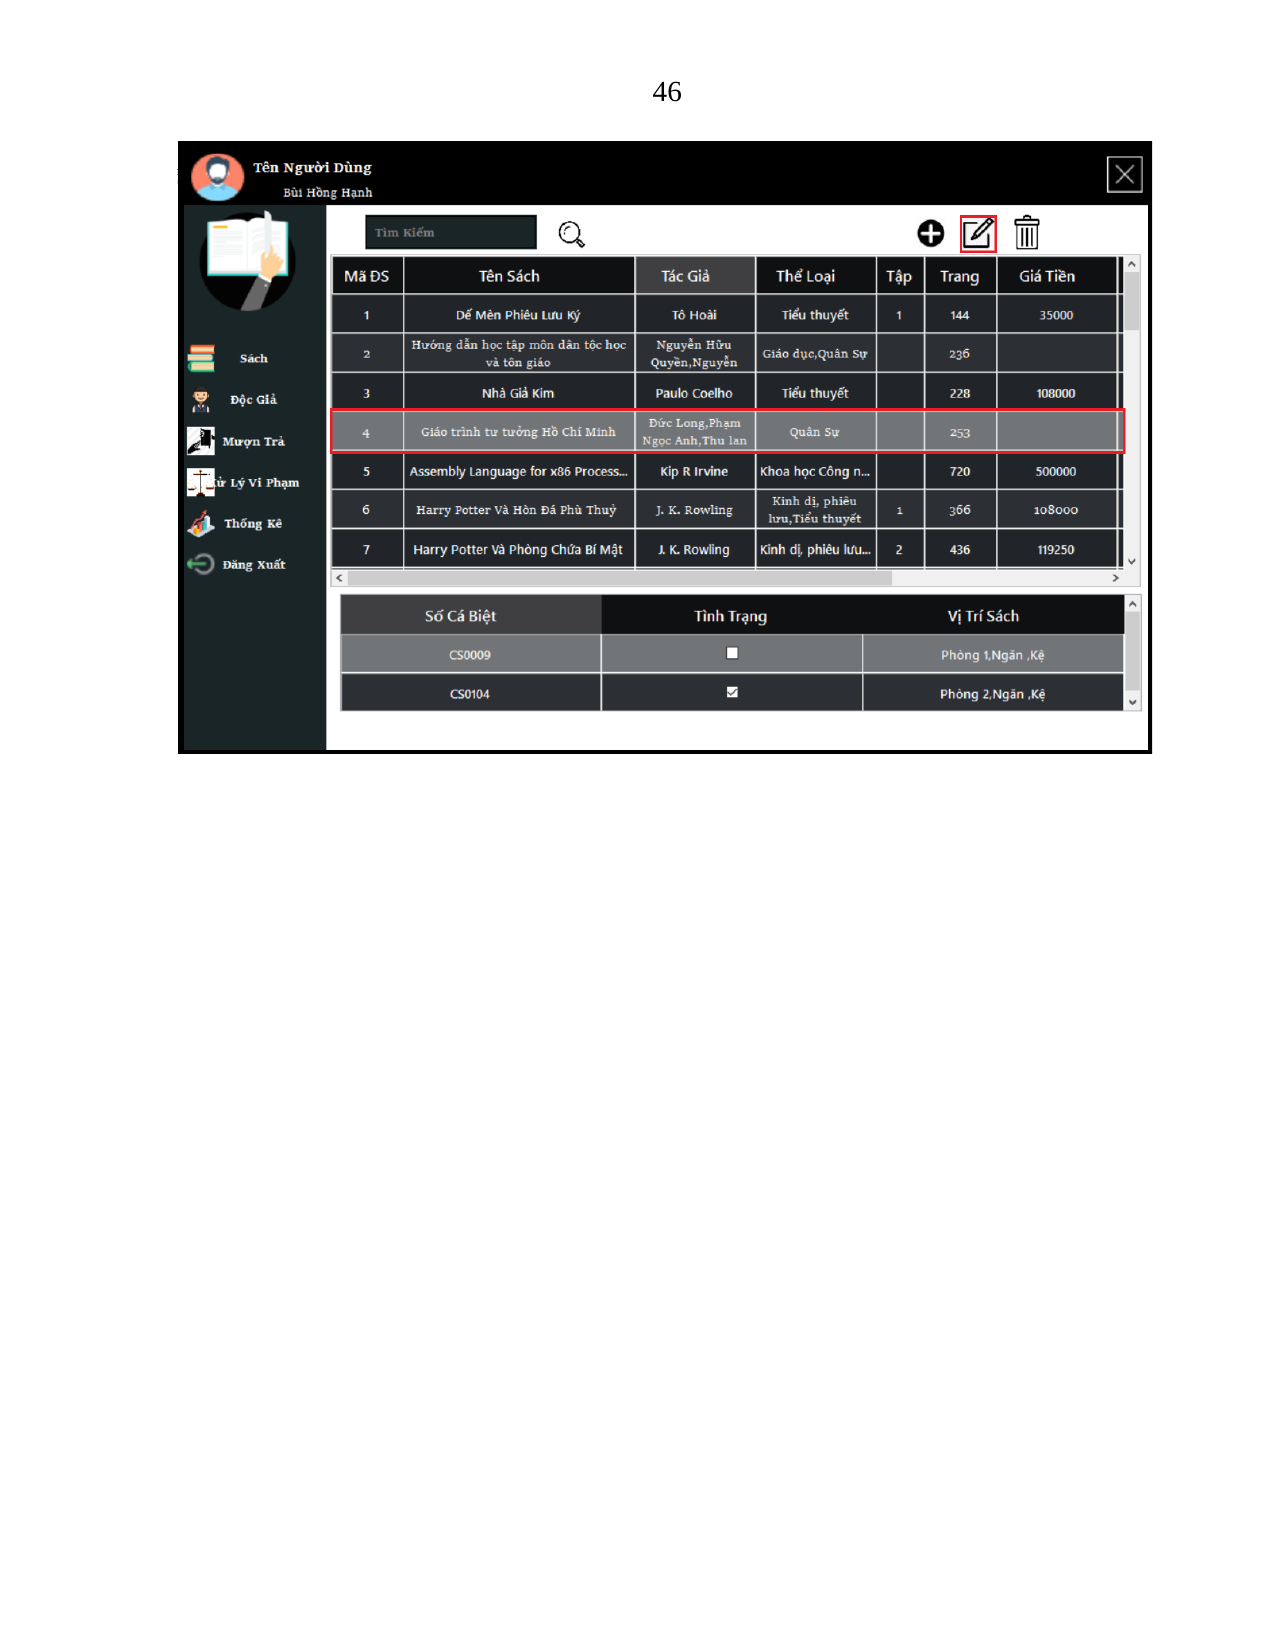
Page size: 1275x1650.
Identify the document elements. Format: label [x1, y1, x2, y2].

picture [177, 141, 1153, 754]
